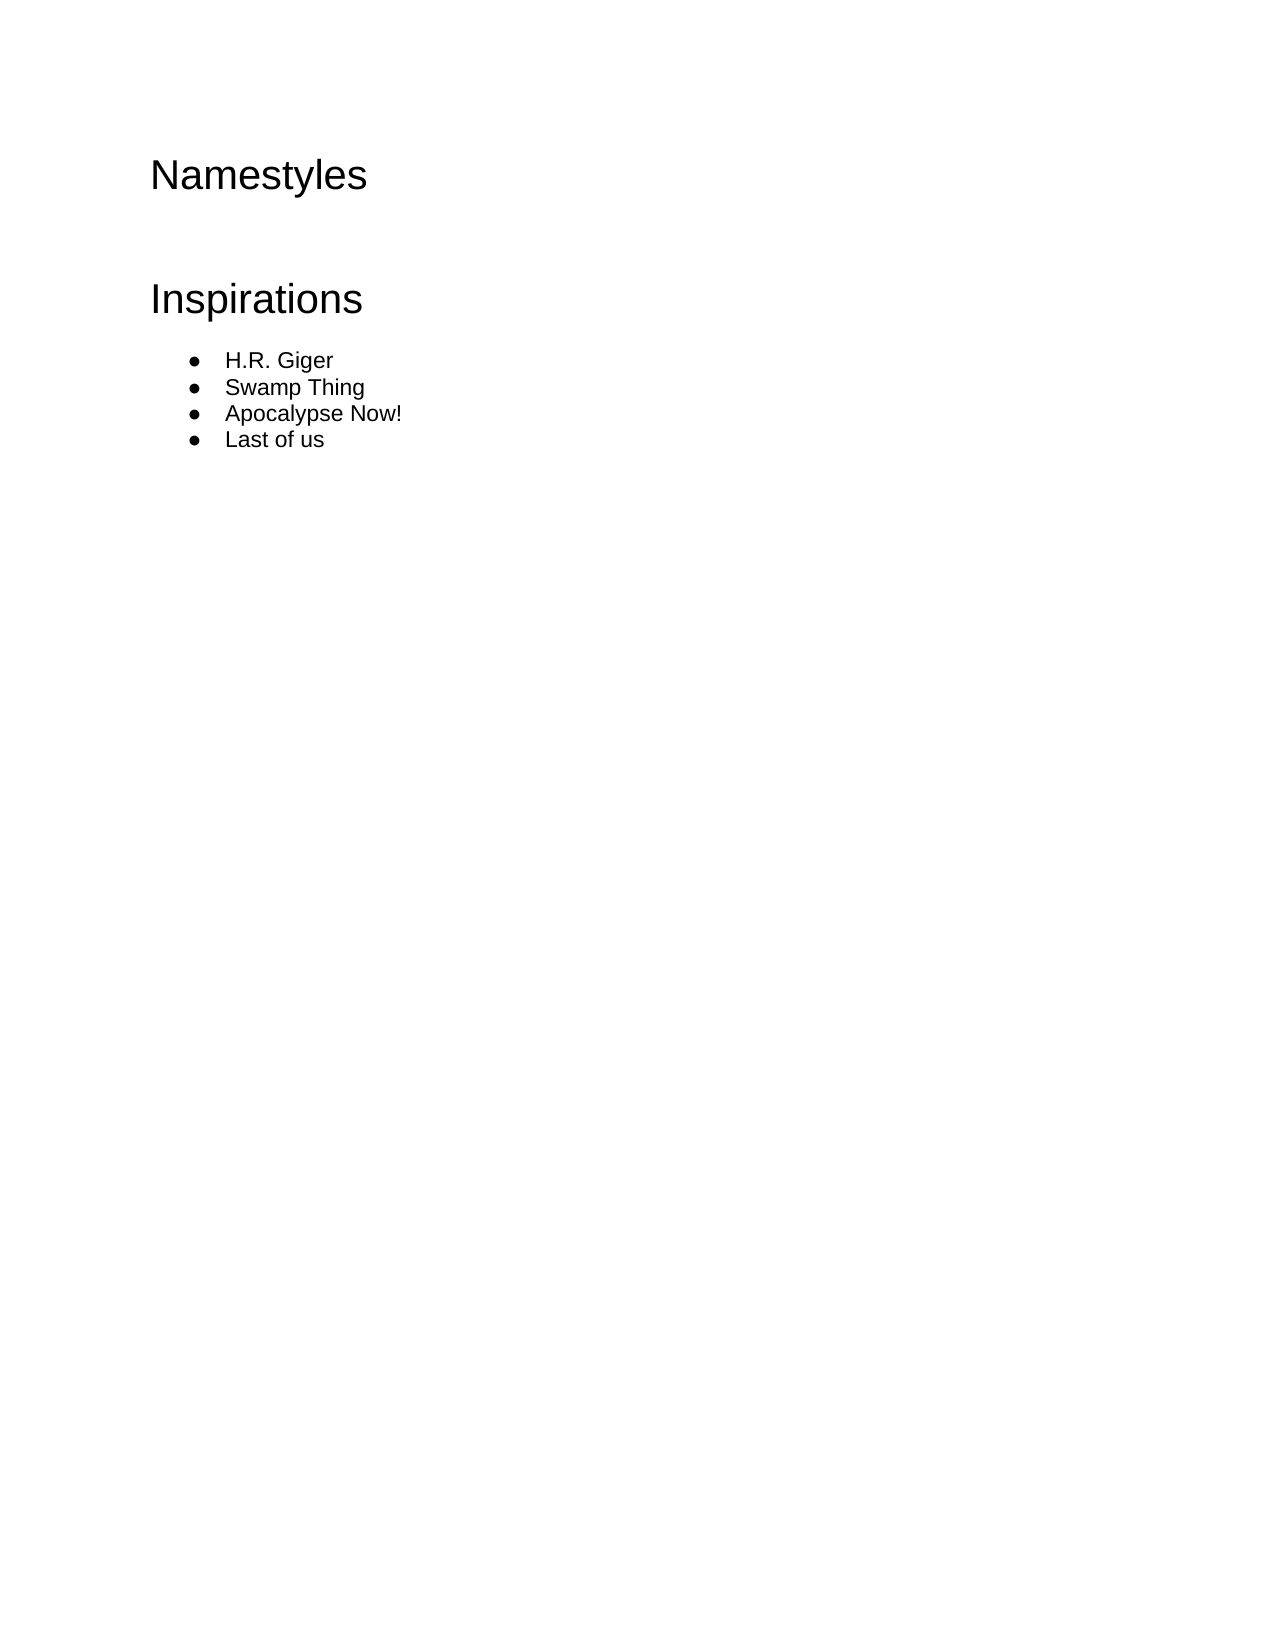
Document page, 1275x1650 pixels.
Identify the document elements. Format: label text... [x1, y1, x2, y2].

list Apocalypse Now! [187, 400, 1125, 426]
list Last of us [187, 426, 1125, 453]
subtitle Namestyles [150, 150, 1125, 198]
list Swamp Thing [187, 373, 1125, 400]
subtitle Inspirations [150, 274, 1125, 322]
list H.R. Giger [187, 347, 1125, 373]
